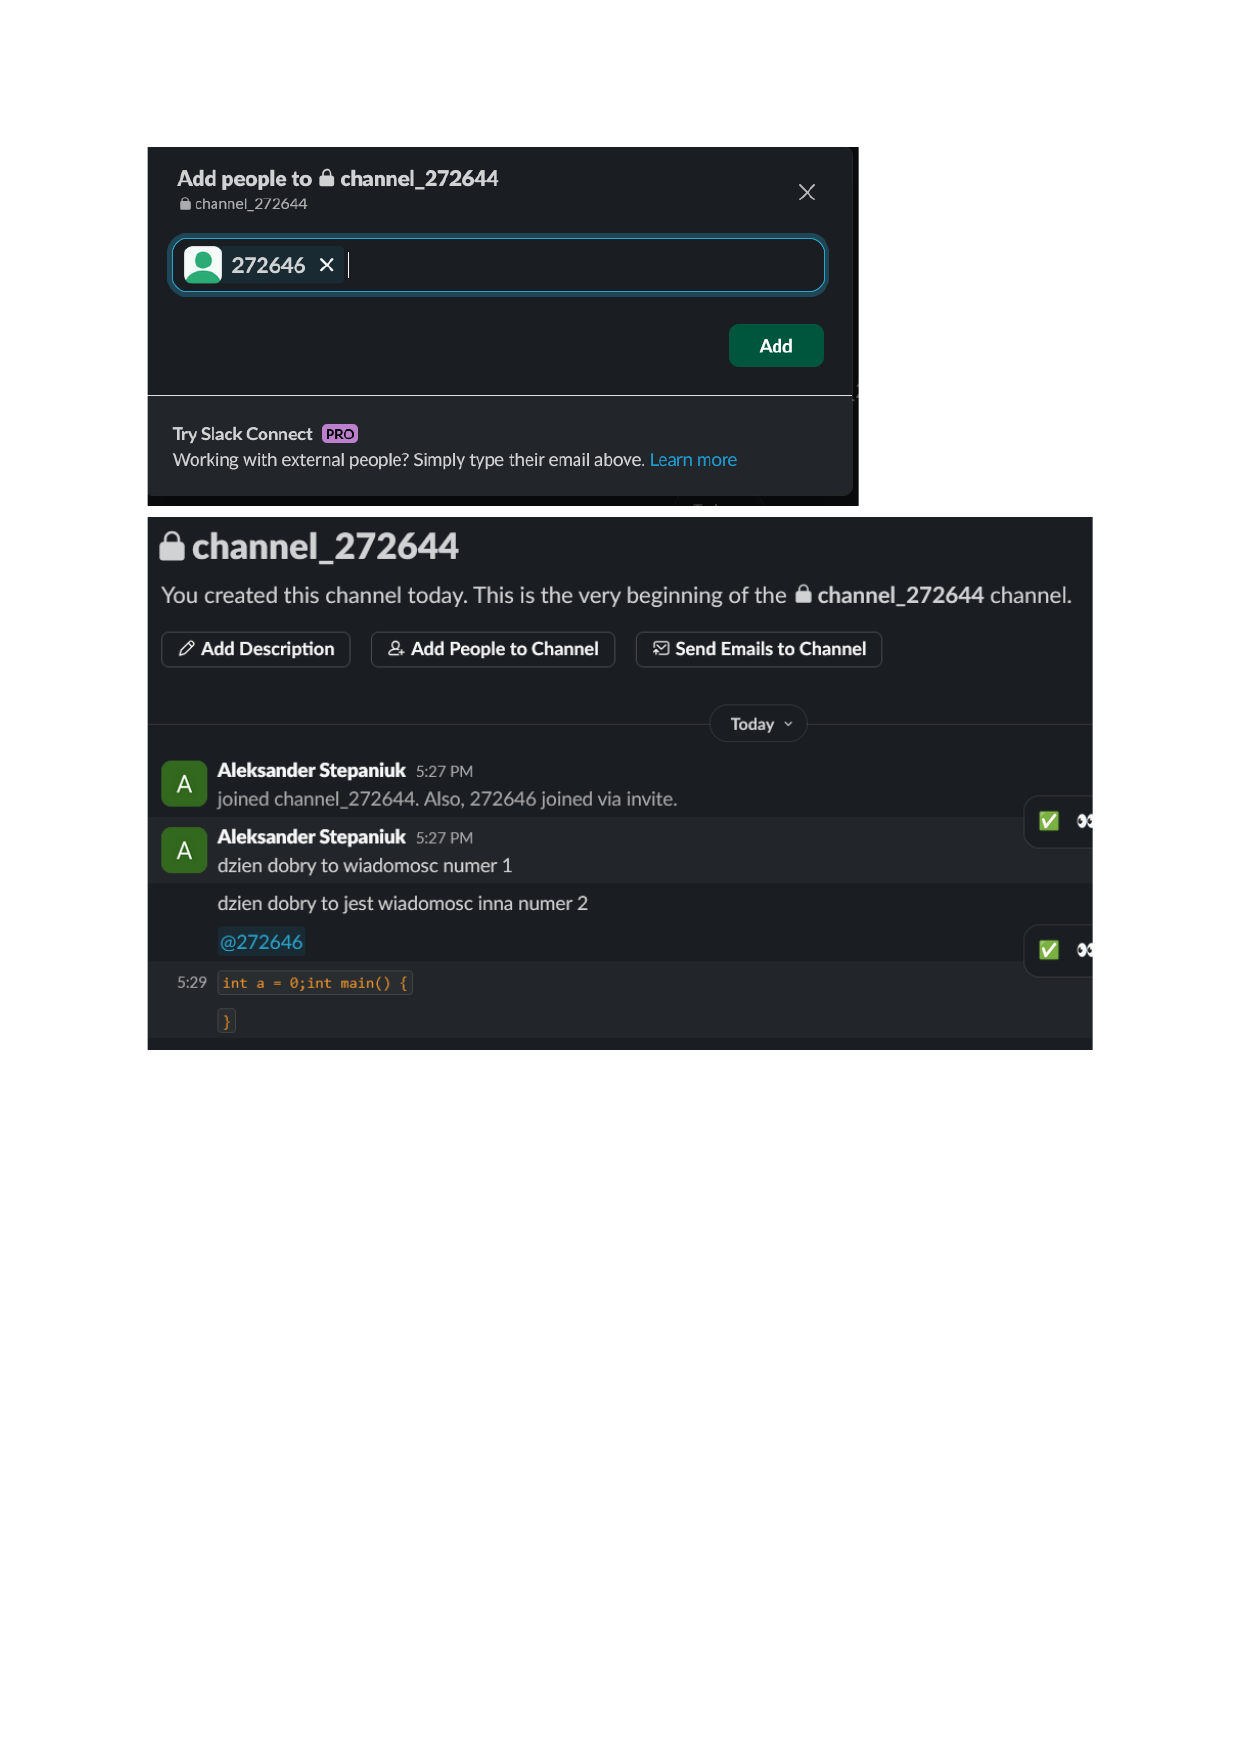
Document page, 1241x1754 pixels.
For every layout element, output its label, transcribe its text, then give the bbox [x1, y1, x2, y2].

picture [147, 147, 859, 506]
picture [147, 517, 1093, 1050]
